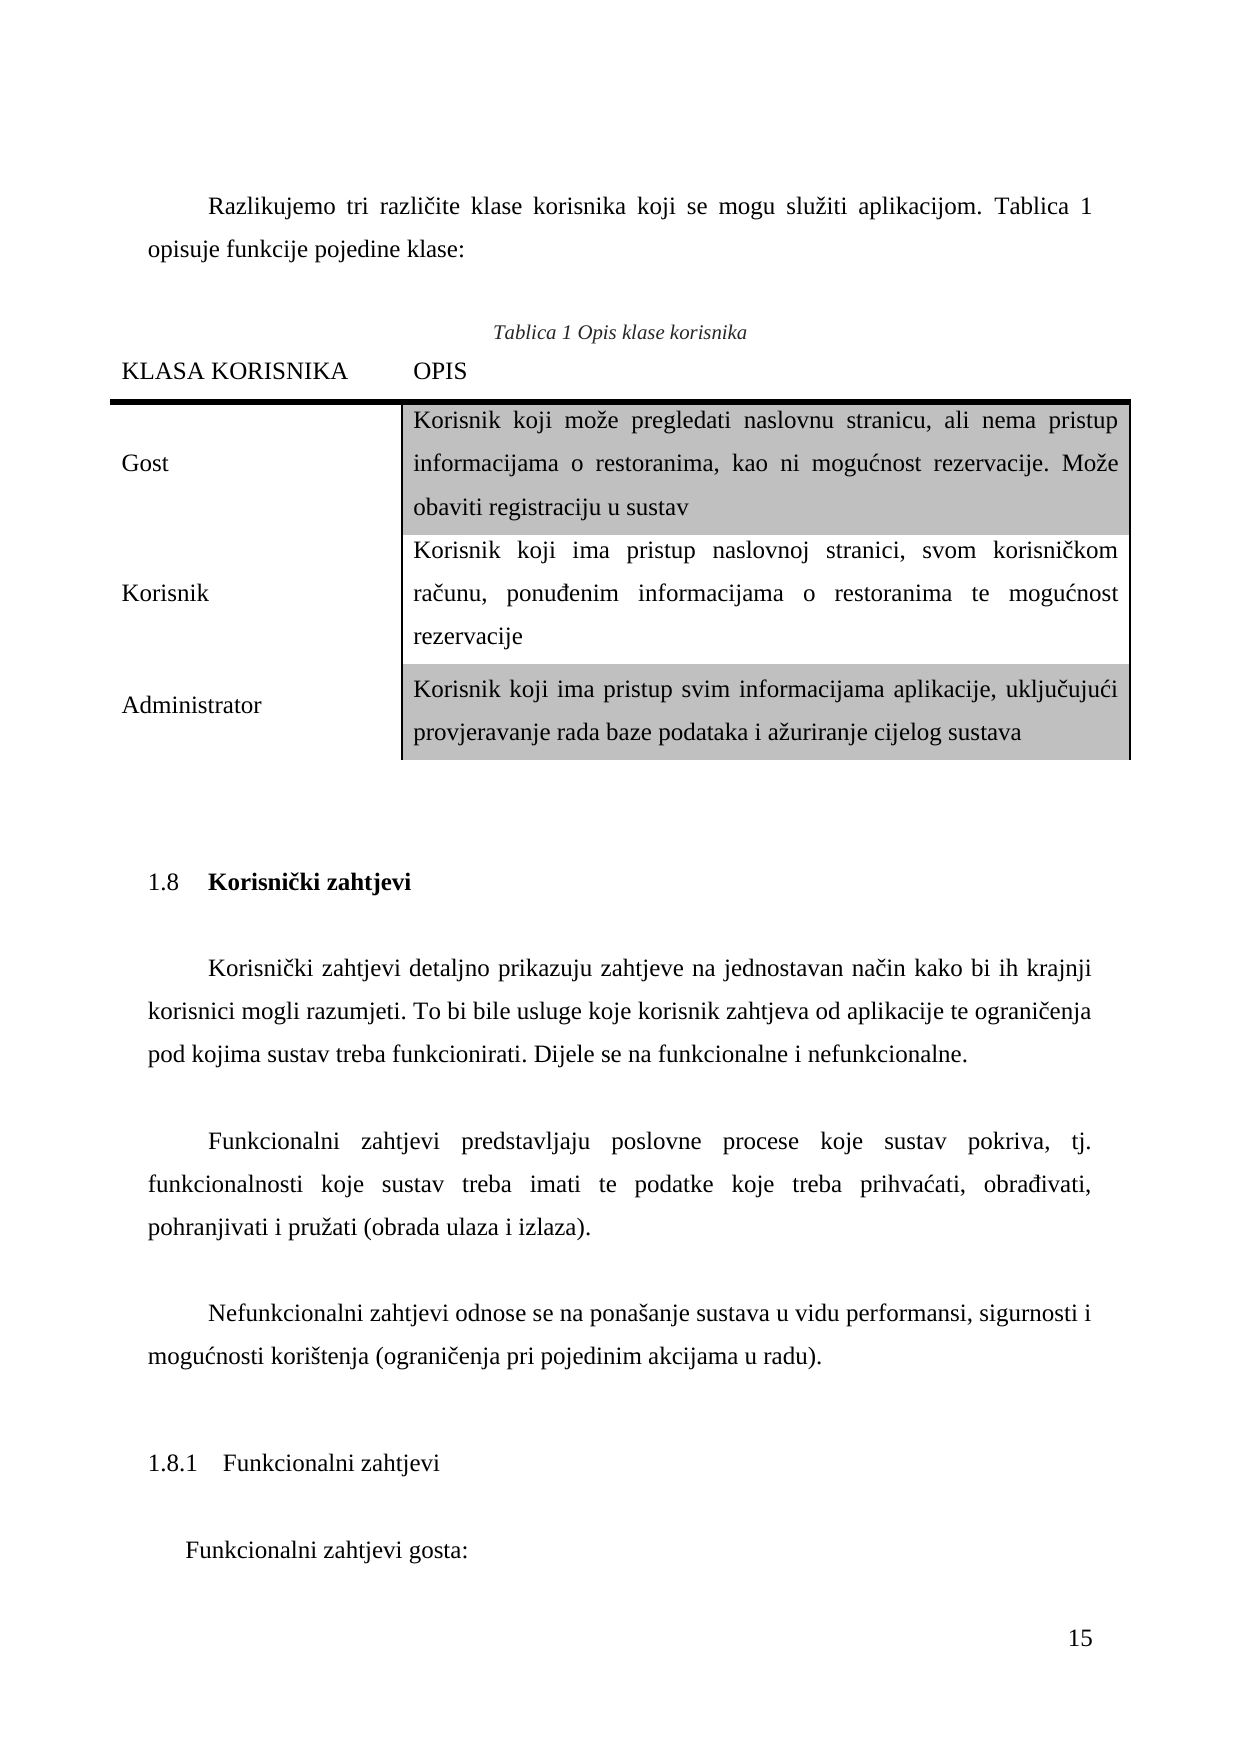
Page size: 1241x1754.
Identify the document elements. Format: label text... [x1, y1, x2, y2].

table_cell Korisnik koji ima pristup naslovnoj stranici, svom korisničkom računu, ponuđenim informacijama o restoranima te mogućnost rezervacije [403, 535, 1129, 664]
text Tablica 1 Opis klase korisnika [148, 320, 1093, 344]
table_cell Administrator [110, 664, 401, 760]
text Korisnički zahtjevi detaljno prikazuju zahtjeve na jednostavan način kako bi ih krajnji korisnici mogli razumjeti. To bi bile usluge koje korisnik zahtjeva od aplikacije te ograničenja pod kojima sustav treba funkcionirati. Dijele se na funkcionalne i nefunkcionalne. [148, 953, 1093, 1068]
table_cell Korisnik koji može pregledati naslovnu stranicu, ali nema pristup informacijama o restoranima, kao ni mogućnost rezervacije. Može obaviti registraciju u sustav [403, 405, 1129, 535]
table_header KLASA KORISNIKA [110, 356, 402, 399]
table_cell Gost [110, 405, 401, 535]
table_header OPIS [402, 356, 1130, 399]
text Nefunkcionalni zahtjevi odnose se na ponašanje sustava u vidu performansi, sigurnosti i mogućnosti korištenja (ograničenja pri pojedinim akcijama u radu). [148, 1298, 1093, 1370]
table_cell Korisnik [110, 535, 401, 664]
text Razlikujemo tri različite klase korisnika koji se mogu služiti aplikacijom. Tablica 1 opisuje funkcije pojedine klase: [148, 191, 1093, 263]
subtitle Korisnički zahtjevi [148, 867, 1093, 896]
subtitle Funkcionalni zahtjevi [148, 1448, 1093, 1477]
text Funkcionalni zahtjevi gosta: [148, 1535, 1093, 1563]
text Funkcionalni zahtjevi predstavljaju poslovne procese koje sustav pokriva, tj. funkcionalnosti koje sustav treba imati te podatke koje treba prihvaćati, obrađivati, pohranjivati i pružati (obrada ulaza i izlaza). [148, 1126, 1093, 1241]
table_cell Korisnik koji ima pristup svim informacijama aplikacije, uključujući provjeravanje rada baze podataka i ažuriranje cijelog sustava [403, 664, 1129, 760]
